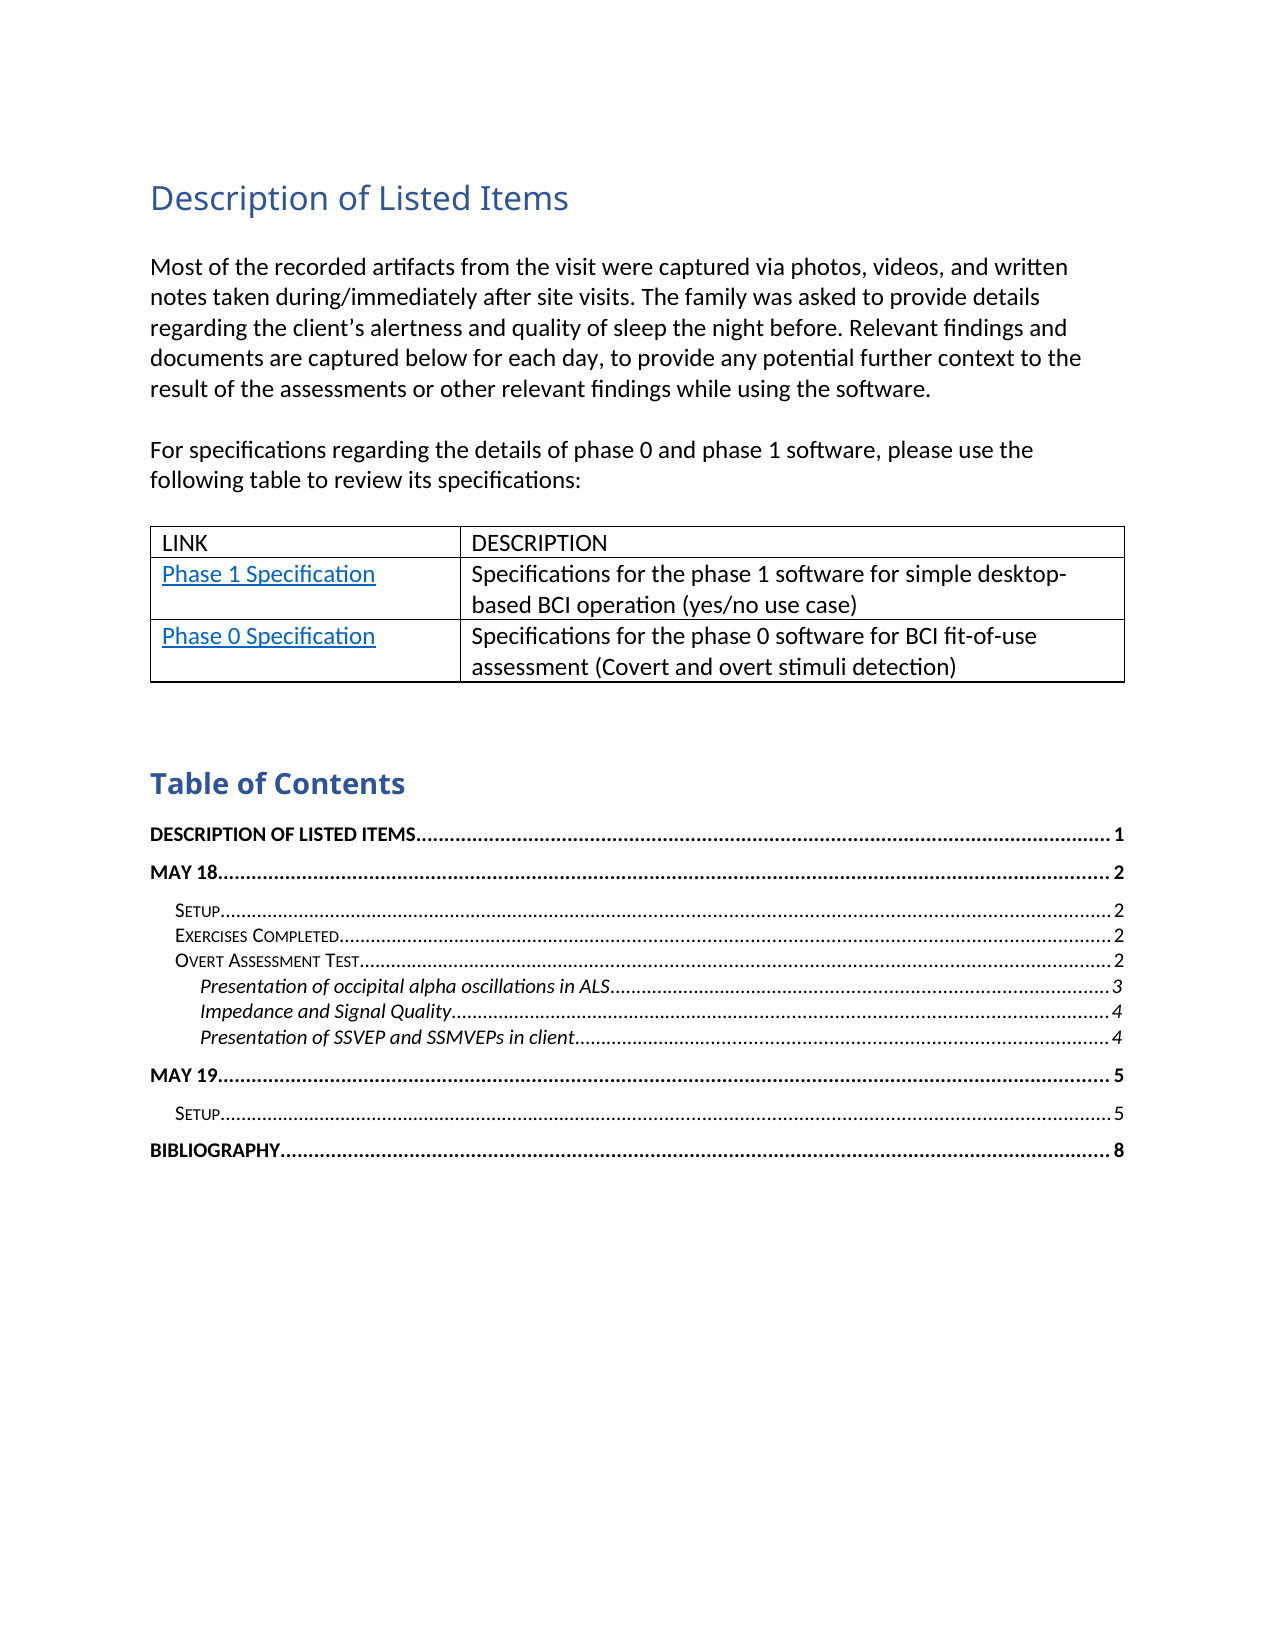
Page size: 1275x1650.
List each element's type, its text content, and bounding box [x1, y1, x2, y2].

table_header DESCRIPTION [461, 527, 1124, 557]
table_cell Phase 1 Specification [151, 558, 460, 619]
table_cell Phase 0 Specification [151, 620, 460, 681]
text For specifications regarding the details of phase 0 and phase 1 software, please use the following table to review its specifications: [150, 434, 1125, 495]
subtitle Description of Listed Items [150, 175, 1125, 220]
table_header LINK [151, 527, 460, 557]
text Most of the recorded artifacts from the visit were captured via photos, videos, and written notes taken during/immediately after site visits. The family was asked to provide details regarding the client’s alertness and quality of sleep the night before. Relevant findings and documents are captured below for each day, to provide any potential further context to the result of the assessments or other relevant findings while using the software. [150, 251, 1125, 403]
table_cell Specifications for the phase 1 software for simple desktop-based BCI operation (yes/no use case) [461, 558, 1124, 619]
table_cell Specifications for the phase 0 software for BCI fit-of-use assessment (Covert and overt stimuli detection) [461, 620, 1124, 681]
